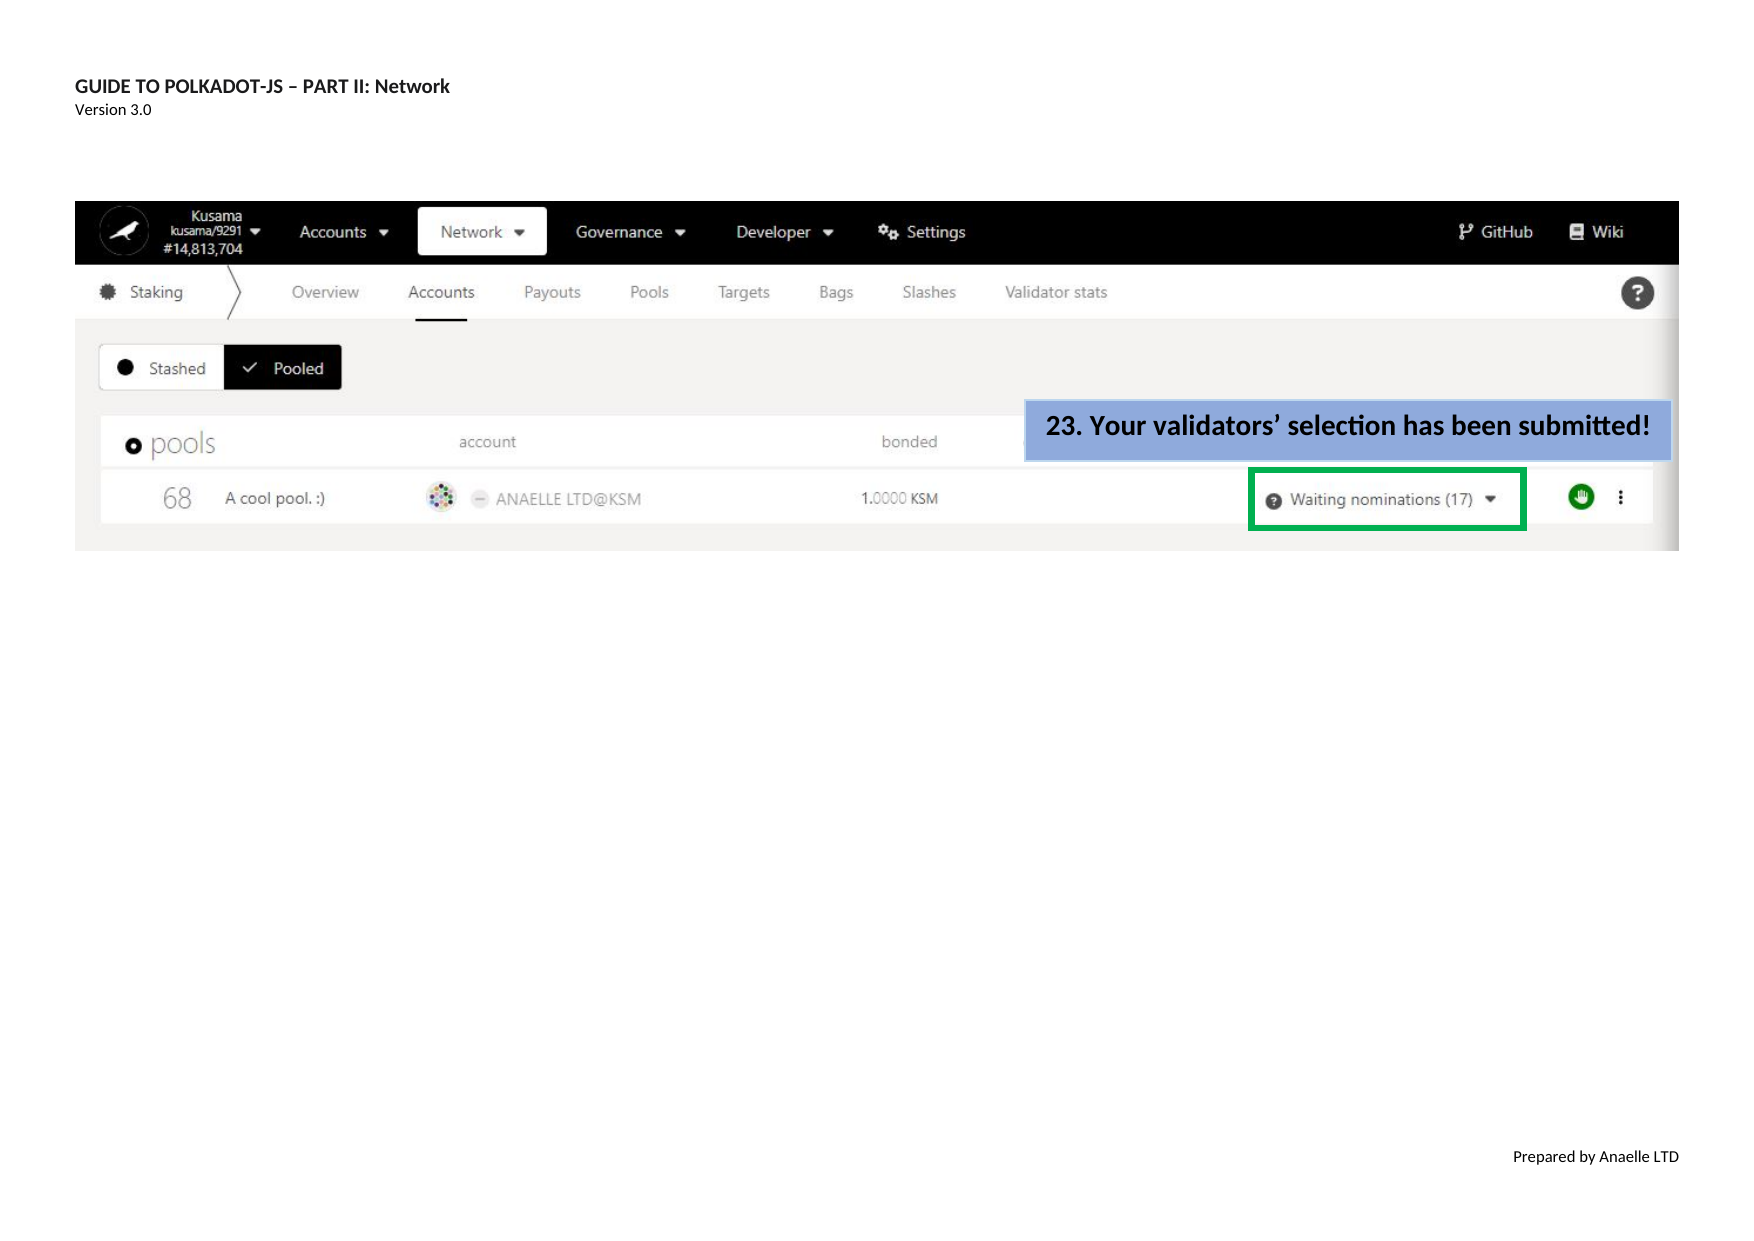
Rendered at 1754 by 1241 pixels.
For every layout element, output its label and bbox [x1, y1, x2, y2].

picture [75, 201, 1679, 551]
